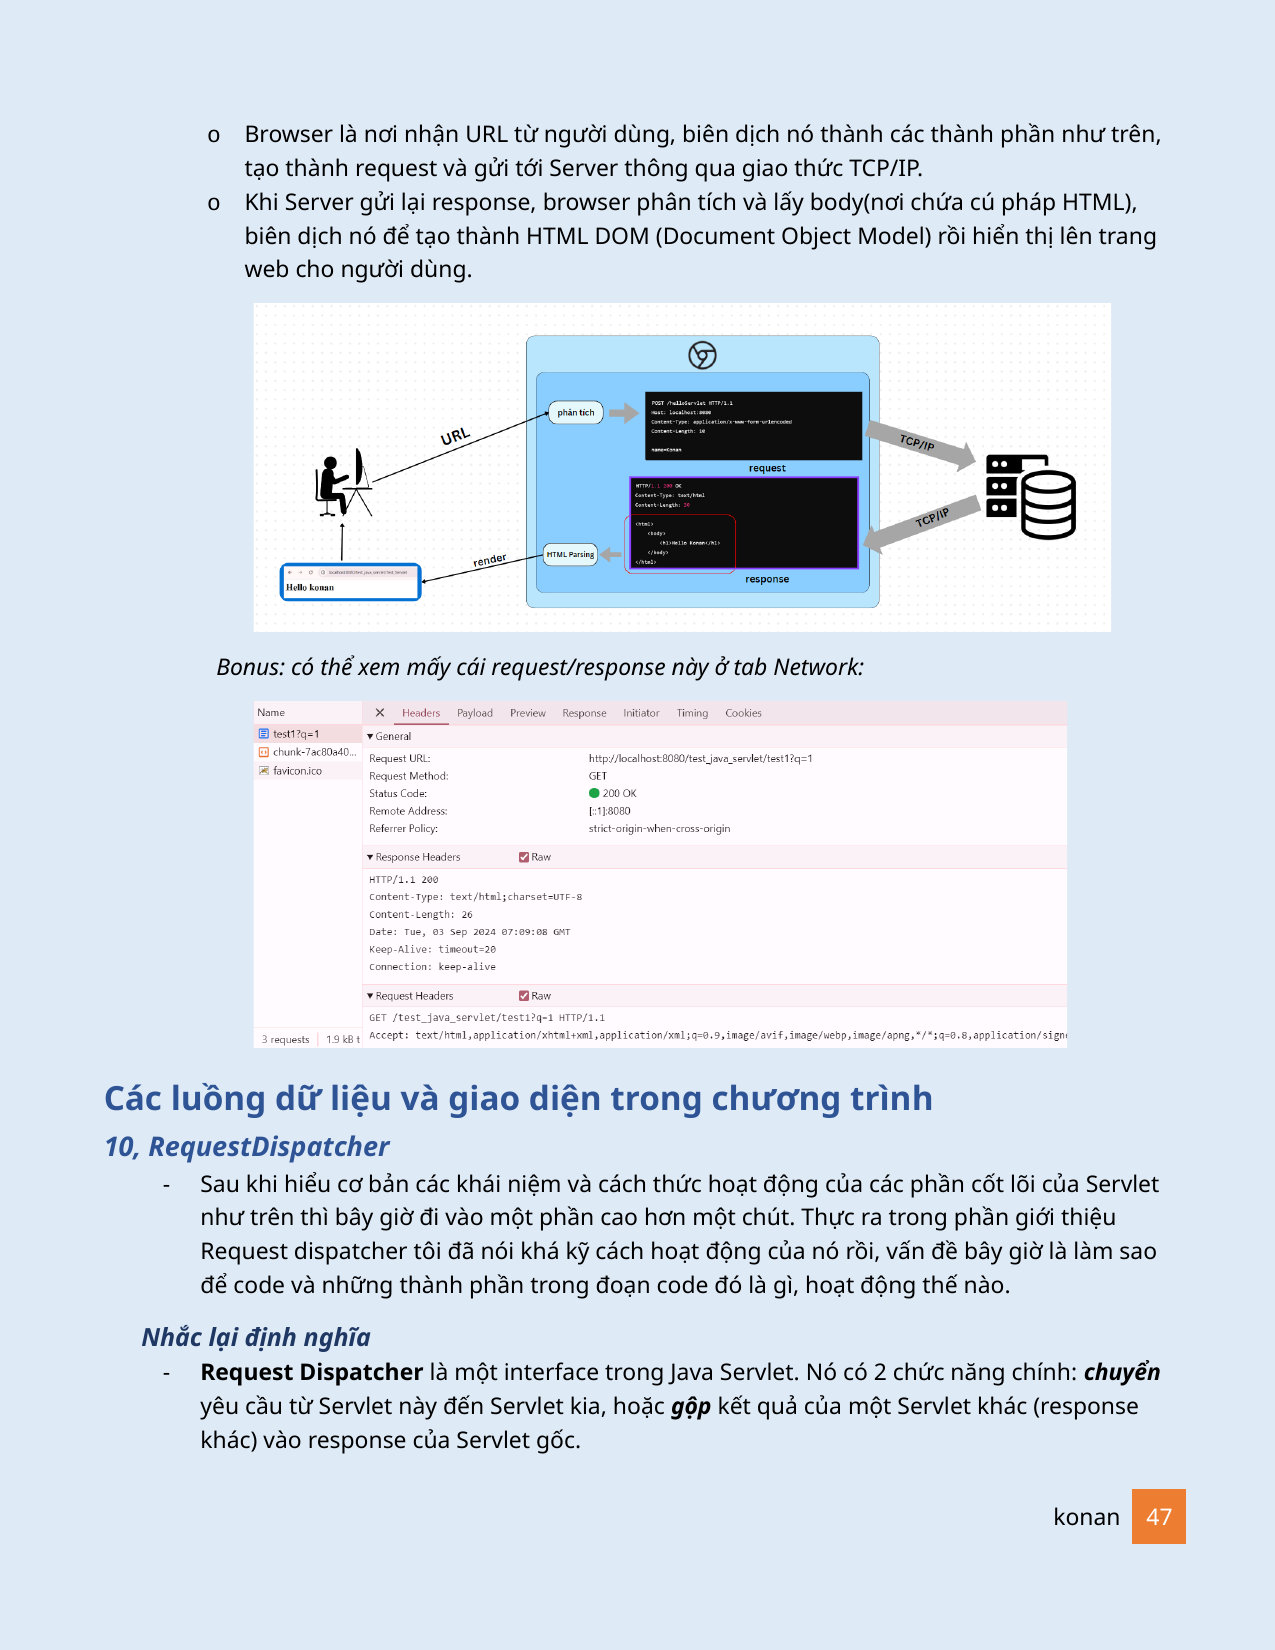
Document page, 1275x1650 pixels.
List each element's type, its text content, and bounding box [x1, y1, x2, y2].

list Browser là nơi nhận URL từ người dùng, biên dịch nó thành các thành phần như trên, tạo thành request và gửi tới Server thông qua giao thức TCP/IP. [207, 118, 1186, 183]
list Bonus: có thể xem mấy cái request/response này ở tab Network: [216, 651, 1186, 682]
subtitle 10, RequestDispatcher [103, 1128, 1186, 1165]
list Request Dispatcher là một interface trong Java Servlet. Nó có 2 chức năng chính: chuyển yêu cầu từ Servlet này đến Servlet kia, hoặc gộp kết quả của một Servlet khác (response khác) vào response của Servlet gốc. [163, 1356, 1186, 1455]
subtitle Các luồng dữ liệu và giao diện trong chương trình [103, 1075, 1186, 1120]
subtitle Nhắc lại định nghĩa [103, 1319, 1186, 1353]
list Khi Server gửi lại response, browser phân tích và lấy body(nơi chứa cú pháp HTML), biên dịch nó để tạo thành HTML DOM (Document Object Model) rồi hiển thị lên trang web cho người dùng. [207, 186, 1186, 284]
list Sau khi hiểu cơ bản các khái niệm và cách thức hoạt động của các phần cốt lõi của Servlet như trên thì bây giờ đi vào một phần cao hơn một chút. Thực ra trong phần giới thiệu Request dispatcher tôi đã nói khá kỹ cách hoạt động của nó rồi, vấn đề bây giờ là làm sao để code và những thành phần trong đoạn code đó là gì, hoạt động thế nào. [163, 1168, 1186, 1300]
picture [253, 701, 1068, 1048]
picture [253, 303, 1112, 632]
